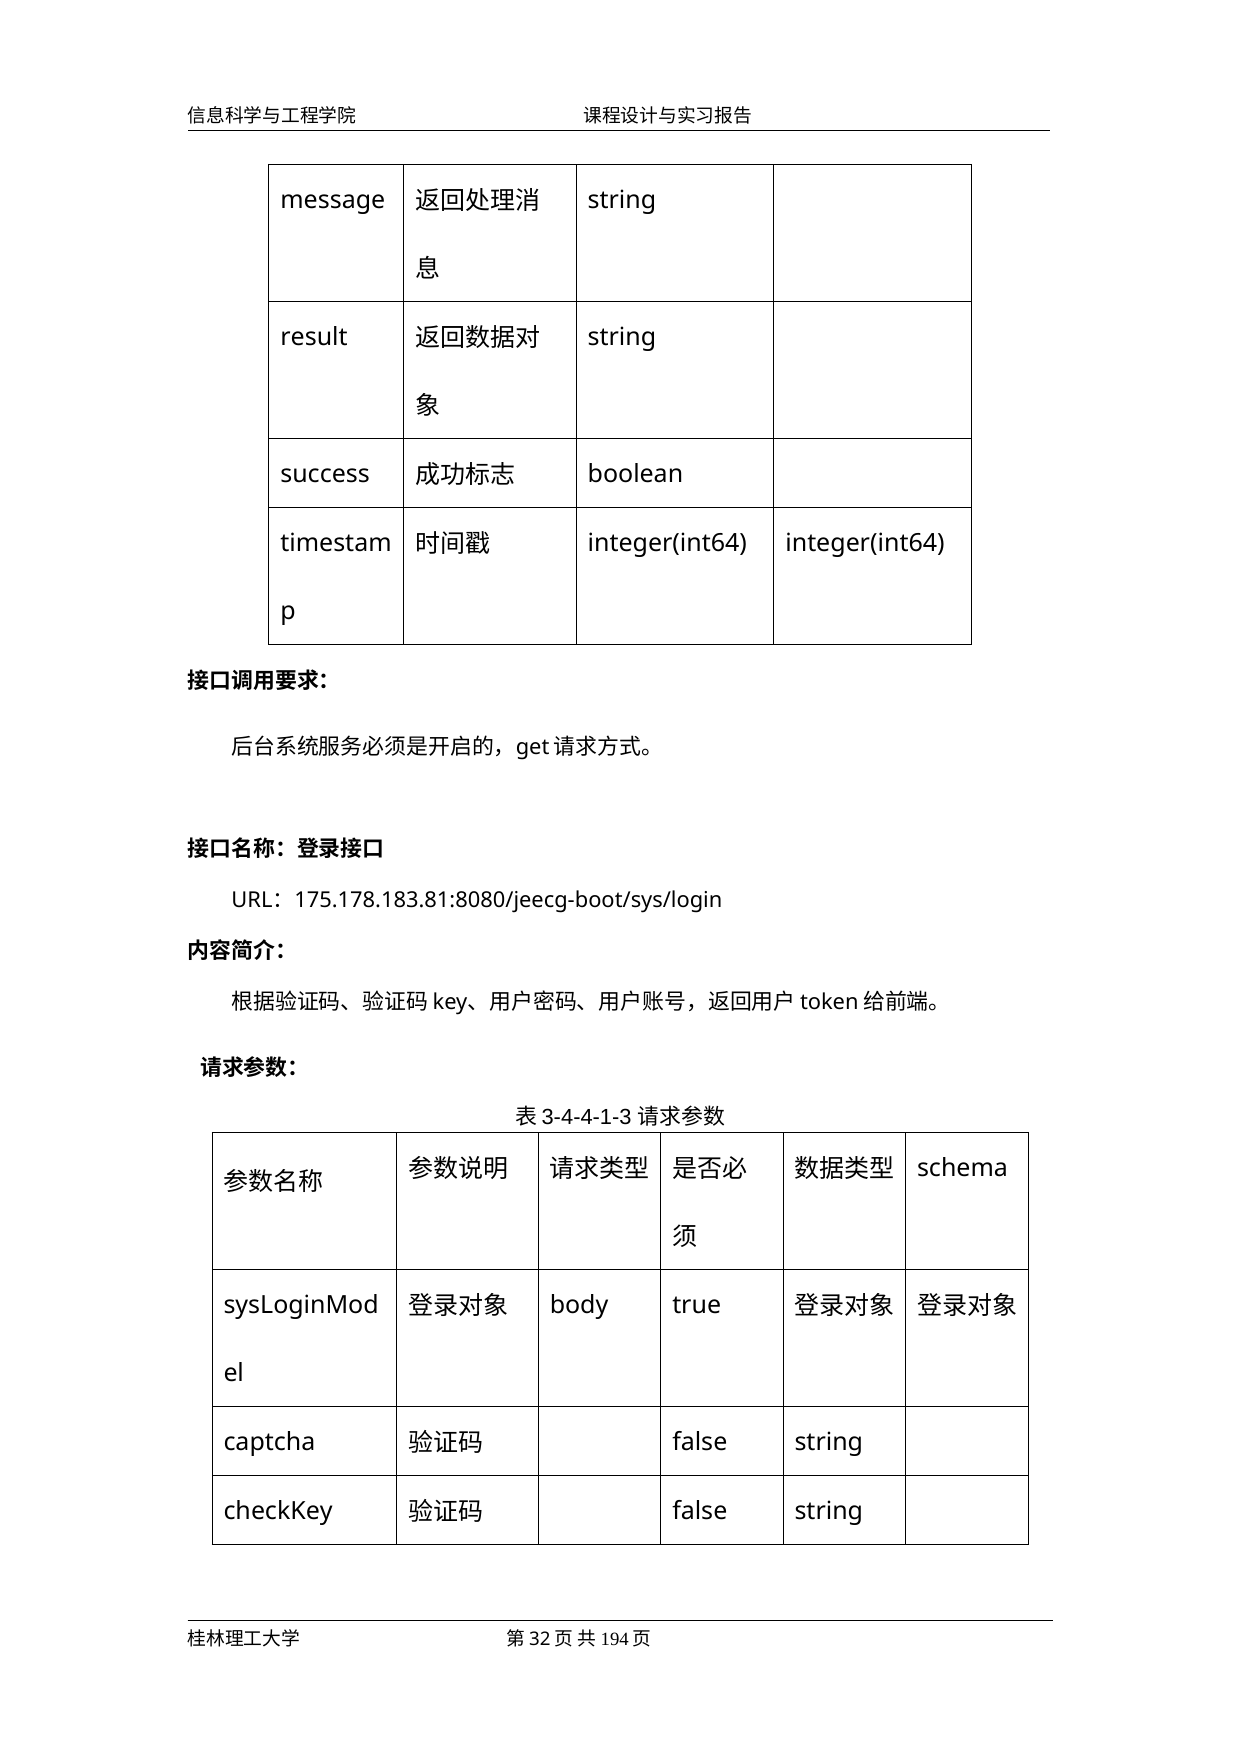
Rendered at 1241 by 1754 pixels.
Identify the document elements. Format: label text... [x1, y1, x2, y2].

text 接口调用要求： [187, 661, 1053, 695]
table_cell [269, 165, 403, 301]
text 后台系统服务必须是开启的，get请求方式。 [187, 728, 1053, 762]
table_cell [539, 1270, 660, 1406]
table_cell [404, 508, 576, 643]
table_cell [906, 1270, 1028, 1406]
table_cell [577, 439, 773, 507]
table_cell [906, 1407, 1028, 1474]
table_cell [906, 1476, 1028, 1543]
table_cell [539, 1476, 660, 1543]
text 请求参数： [187, 1048, 1053, 1082]
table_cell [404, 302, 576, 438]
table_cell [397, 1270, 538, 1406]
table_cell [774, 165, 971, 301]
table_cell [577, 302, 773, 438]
text 根据验证码、验证码key、用户密码、用户账号，返回用户token给前端。 [187, 983, 1053, 1017]
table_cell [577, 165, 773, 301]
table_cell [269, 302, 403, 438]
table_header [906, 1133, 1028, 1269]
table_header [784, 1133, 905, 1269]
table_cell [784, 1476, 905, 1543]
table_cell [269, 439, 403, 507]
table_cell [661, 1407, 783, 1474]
text 表3-4-4-1-3 请求参数 [187, 1098, 1053, 1132]
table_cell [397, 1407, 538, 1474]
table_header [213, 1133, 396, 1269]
text URL：175.178.183.81:8080/jeecg-boot/sys/login [187, 881, 1053, 915]
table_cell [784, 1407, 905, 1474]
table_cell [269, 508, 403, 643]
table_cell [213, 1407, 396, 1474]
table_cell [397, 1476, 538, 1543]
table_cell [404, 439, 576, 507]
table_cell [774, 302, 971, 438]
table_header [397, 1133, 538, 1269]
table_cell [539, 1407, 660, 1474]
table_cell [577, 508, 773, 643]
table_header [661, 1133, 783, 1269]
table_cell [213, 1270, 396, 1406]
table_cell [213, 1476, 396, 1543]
text 接口名称：登录接口 [187, 830, 1053, 864]
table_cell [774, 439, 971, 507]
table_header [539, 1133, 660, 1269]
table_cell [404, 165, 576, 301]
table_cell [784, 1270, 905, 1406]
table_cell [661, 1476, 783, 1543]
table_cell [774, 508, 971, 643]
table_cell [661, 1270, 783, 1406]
text 内容简介： [187, 932, 1053, 966]
